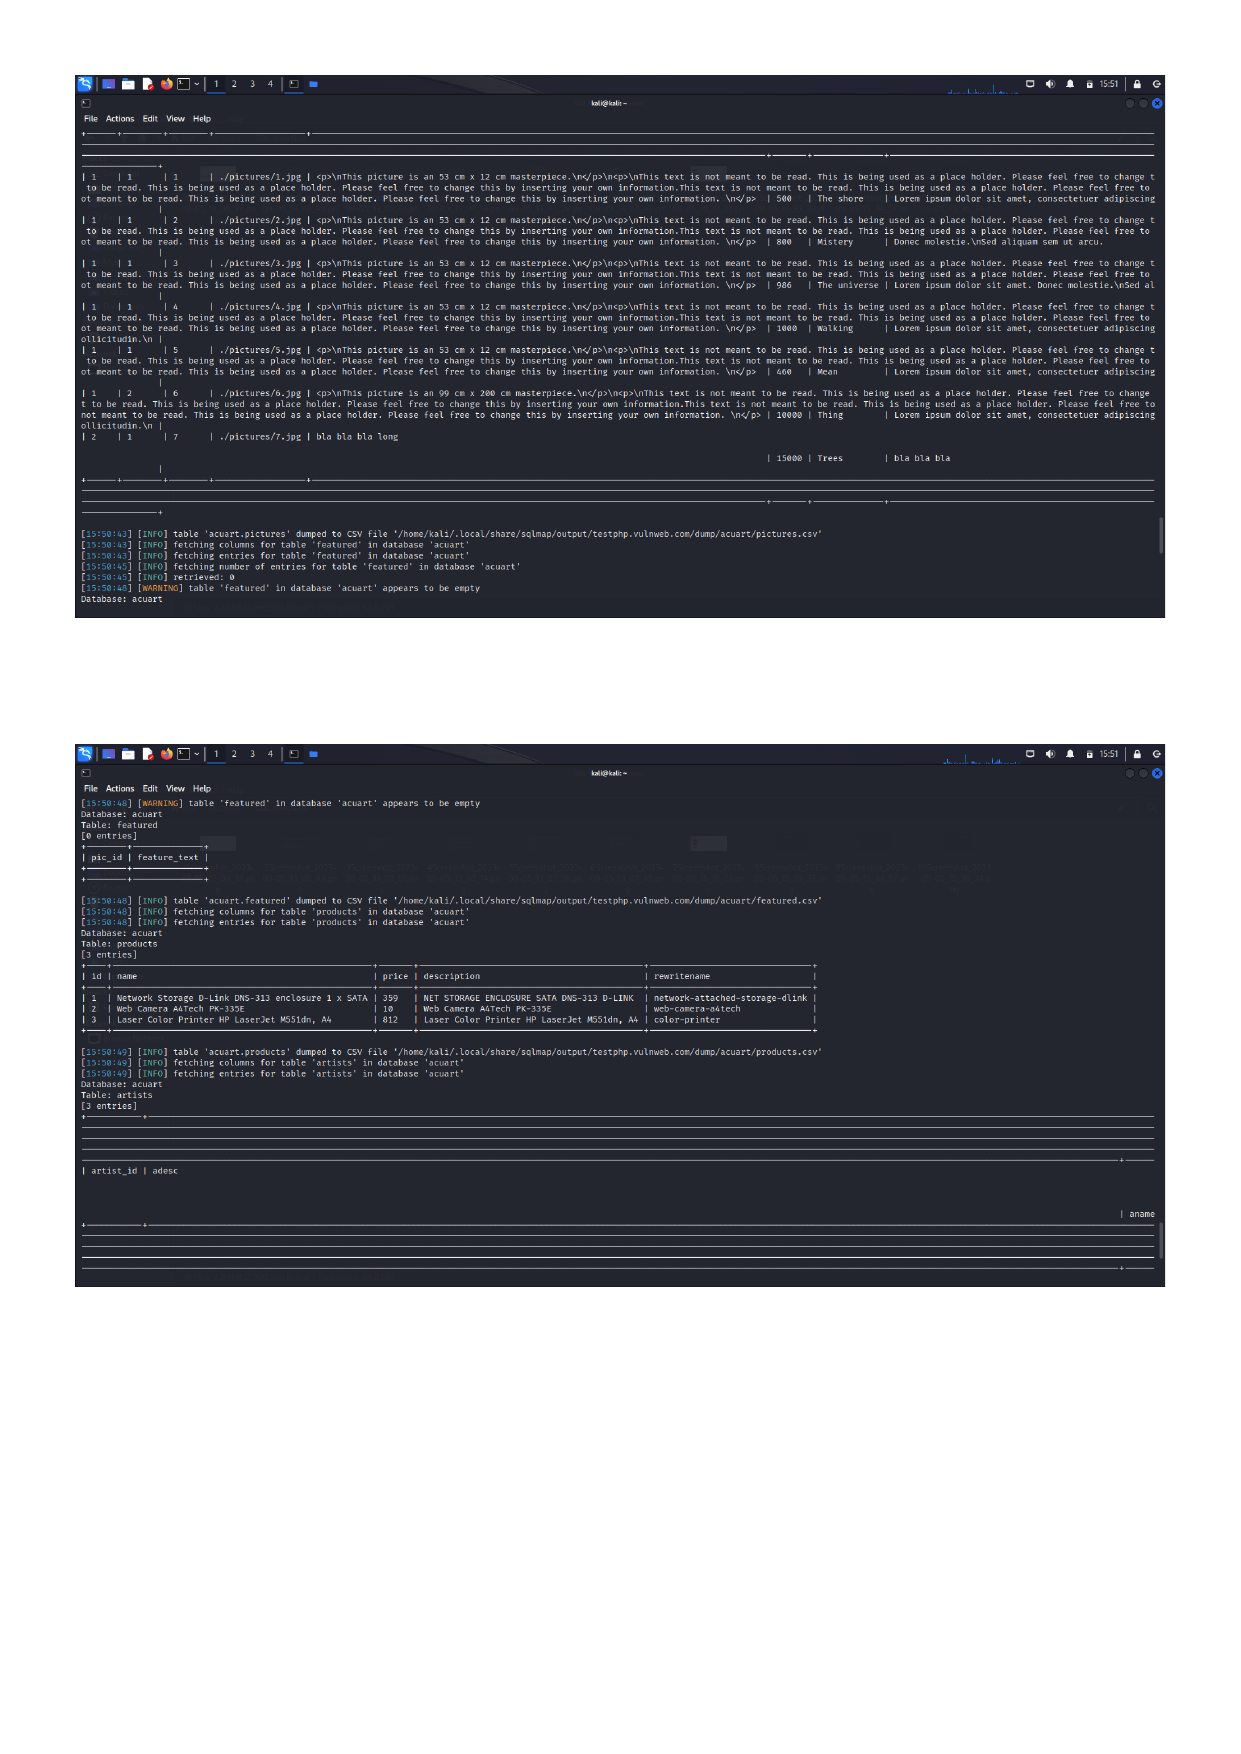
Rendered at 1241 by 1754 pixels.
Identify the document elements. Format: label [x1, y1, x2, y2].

picture [75, 744, 1166, 1287]
picture [75, 75, 1166, 618]
